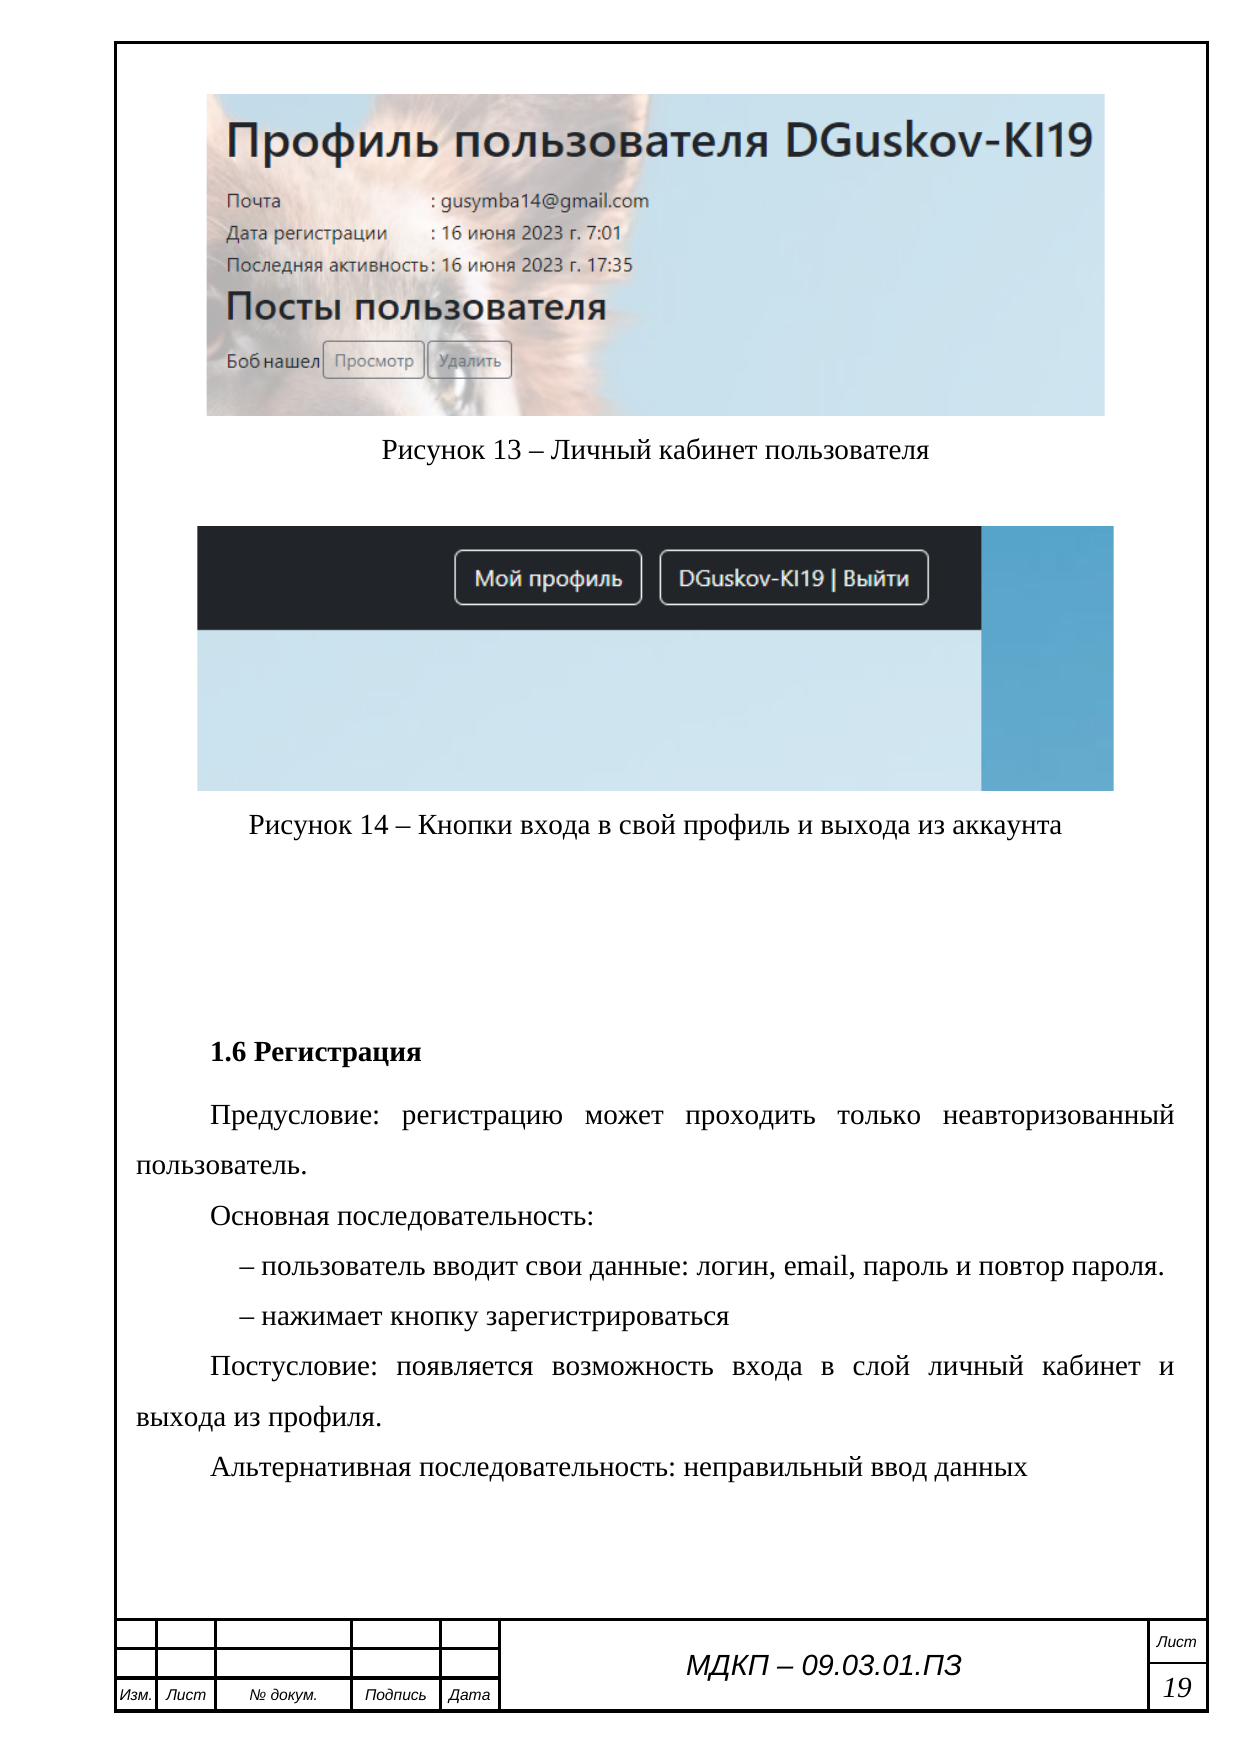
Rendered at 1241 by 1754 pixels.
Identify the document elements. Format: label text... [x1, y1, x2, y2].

text пользователь вводит свои данные: логин, email, пароль и повтор пароля. [165, 1248, 1175, 1281]
text Альтернативная последовательность: неправильный ввод данных [136, 1449, 1175, 1483]
subtitle Регистрация [136, 1034, 1175, 1068]
text Рисунок 14 – Кнопки входа в свой профиль и выхода из аккаунта [136, 807, 1175, 841]
text нажимает кнопку зарегистрироваться [165, 1298, 1175, 1332]
picture [206, 94, 1105, 416]
text Постусловие: появляется возможность входа в слой личный кабинет и выхода из профиля. [136, 1348, 1175, 1432]
text Основная последовательность: [136, 1198, 1175, 1231]
picture [197, 526, 1114, 791]
text Предусловие: регистрацию может проходить только неавторизованный пользователь. [136, 1097, 1175, 1181]
text Рисунок 13 – Личный кабинет пользователя [136, 432, 1175, 465]
